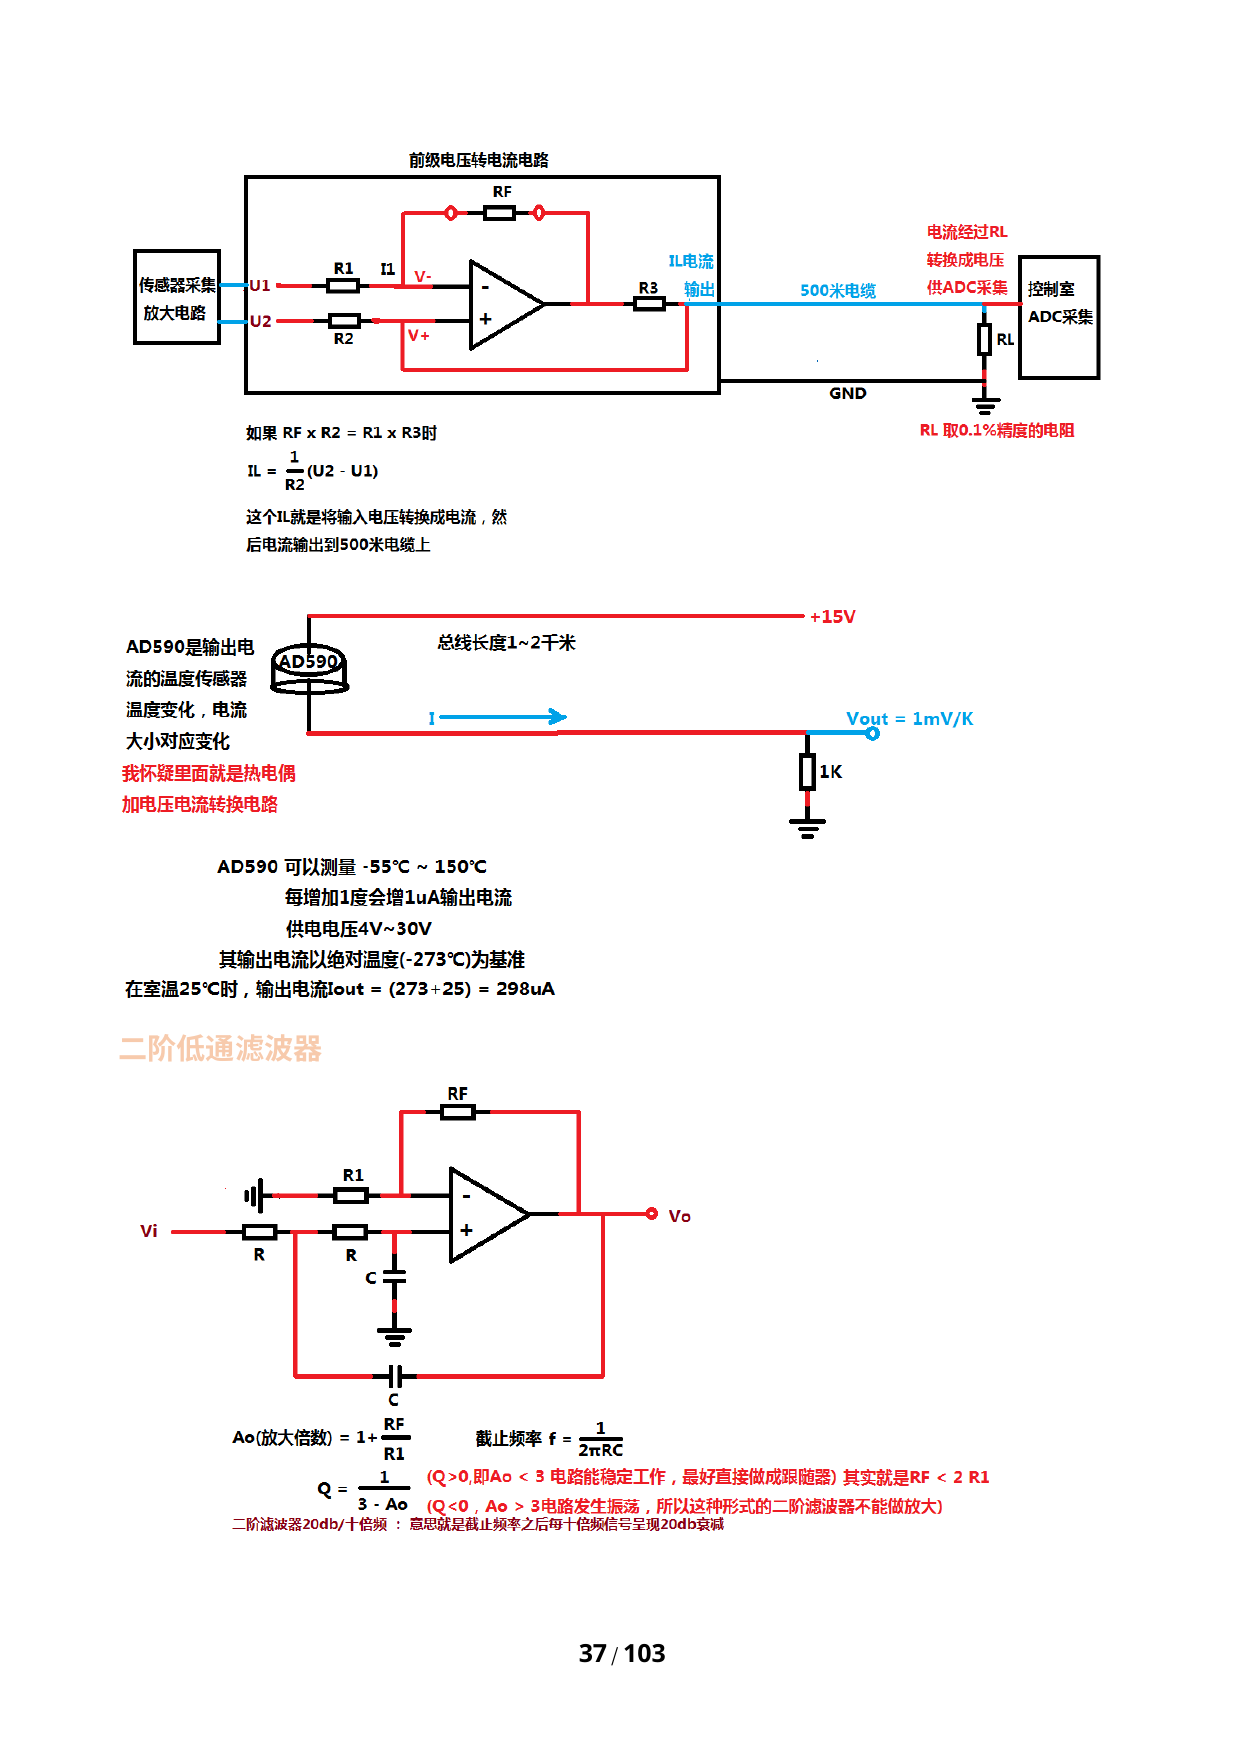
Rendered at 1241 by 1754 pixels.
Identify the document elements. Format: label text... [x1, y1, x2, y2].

picture [118, 129, 1123, 565]
picture [118, 605, 1001, 840]
text 二阶低通滤波器 [118, 1012, 1122, 1080]
picture [118, 1080, 1015, 1534]
picture [118, 842, 559, 1011]
